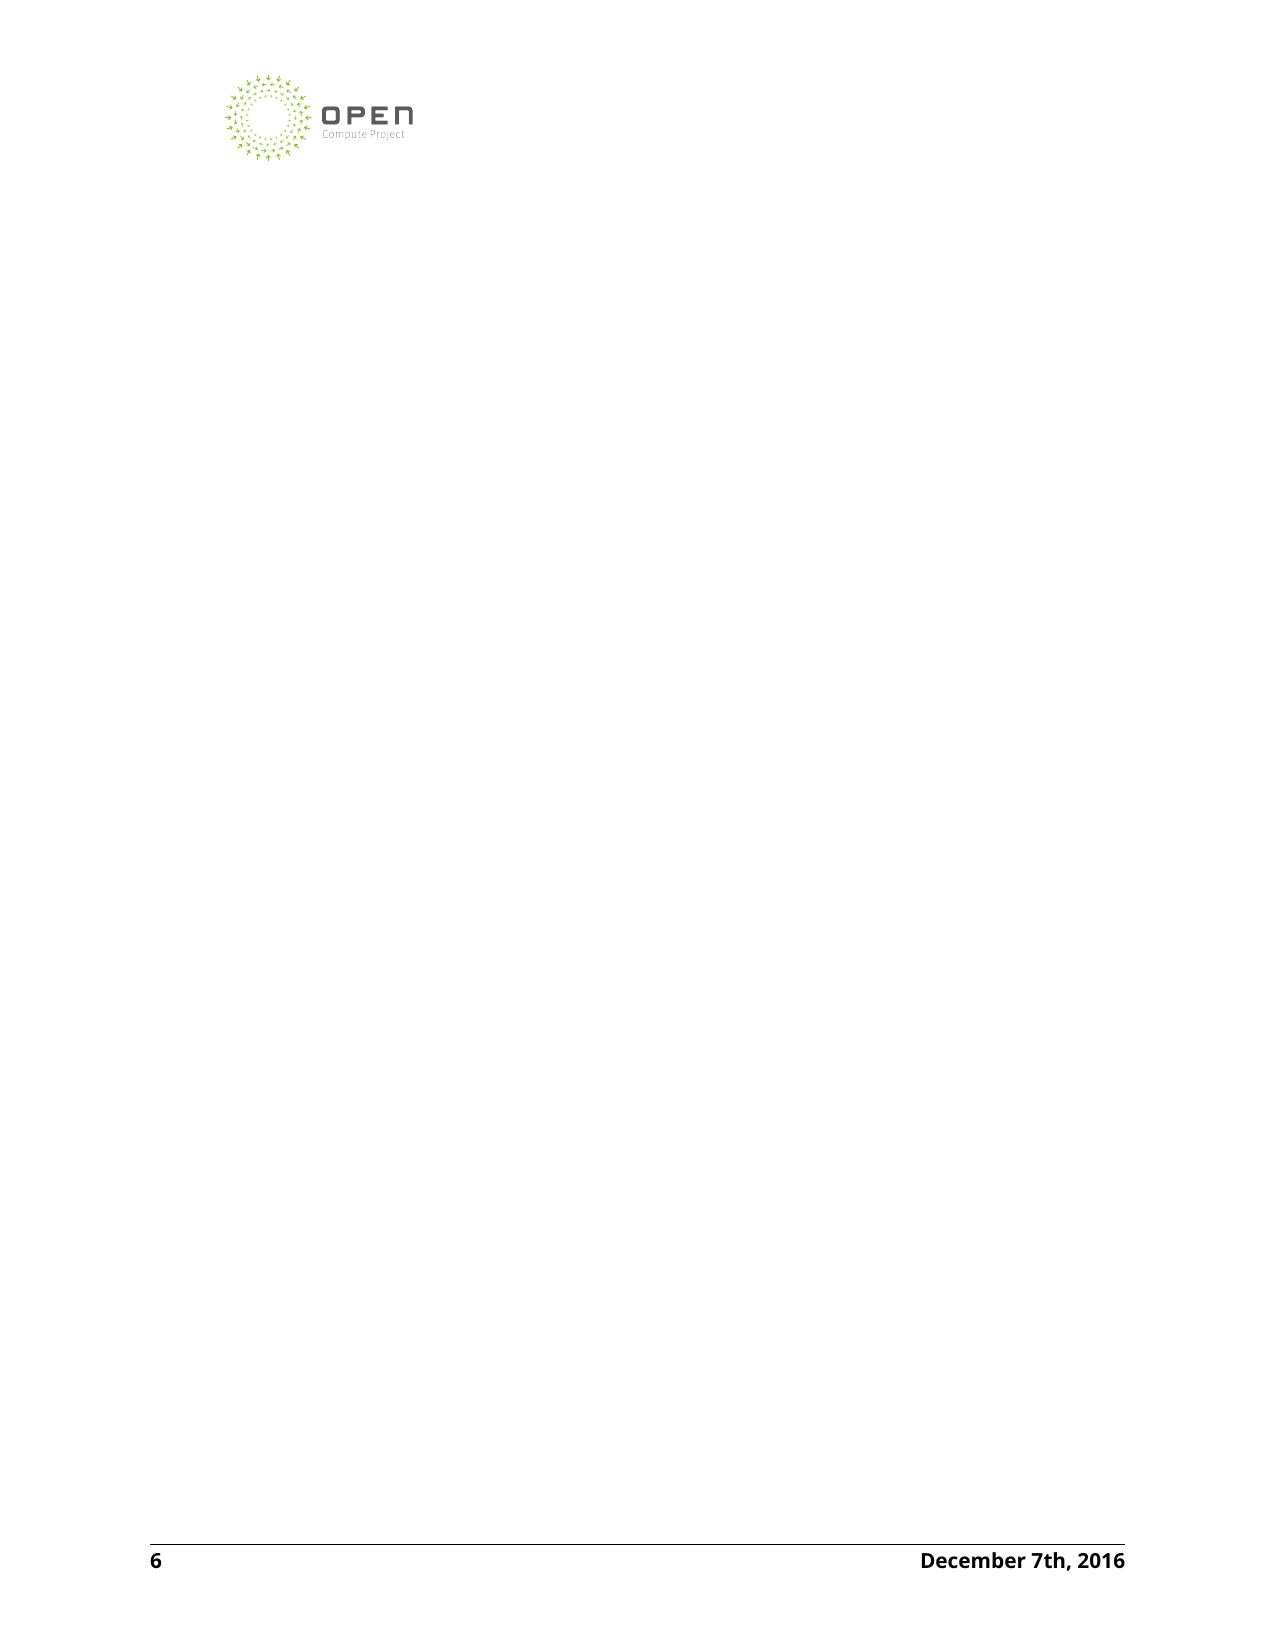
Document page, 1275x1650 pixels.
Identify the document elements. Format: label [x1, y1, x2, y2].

picture [225, 75, 413, 168]
